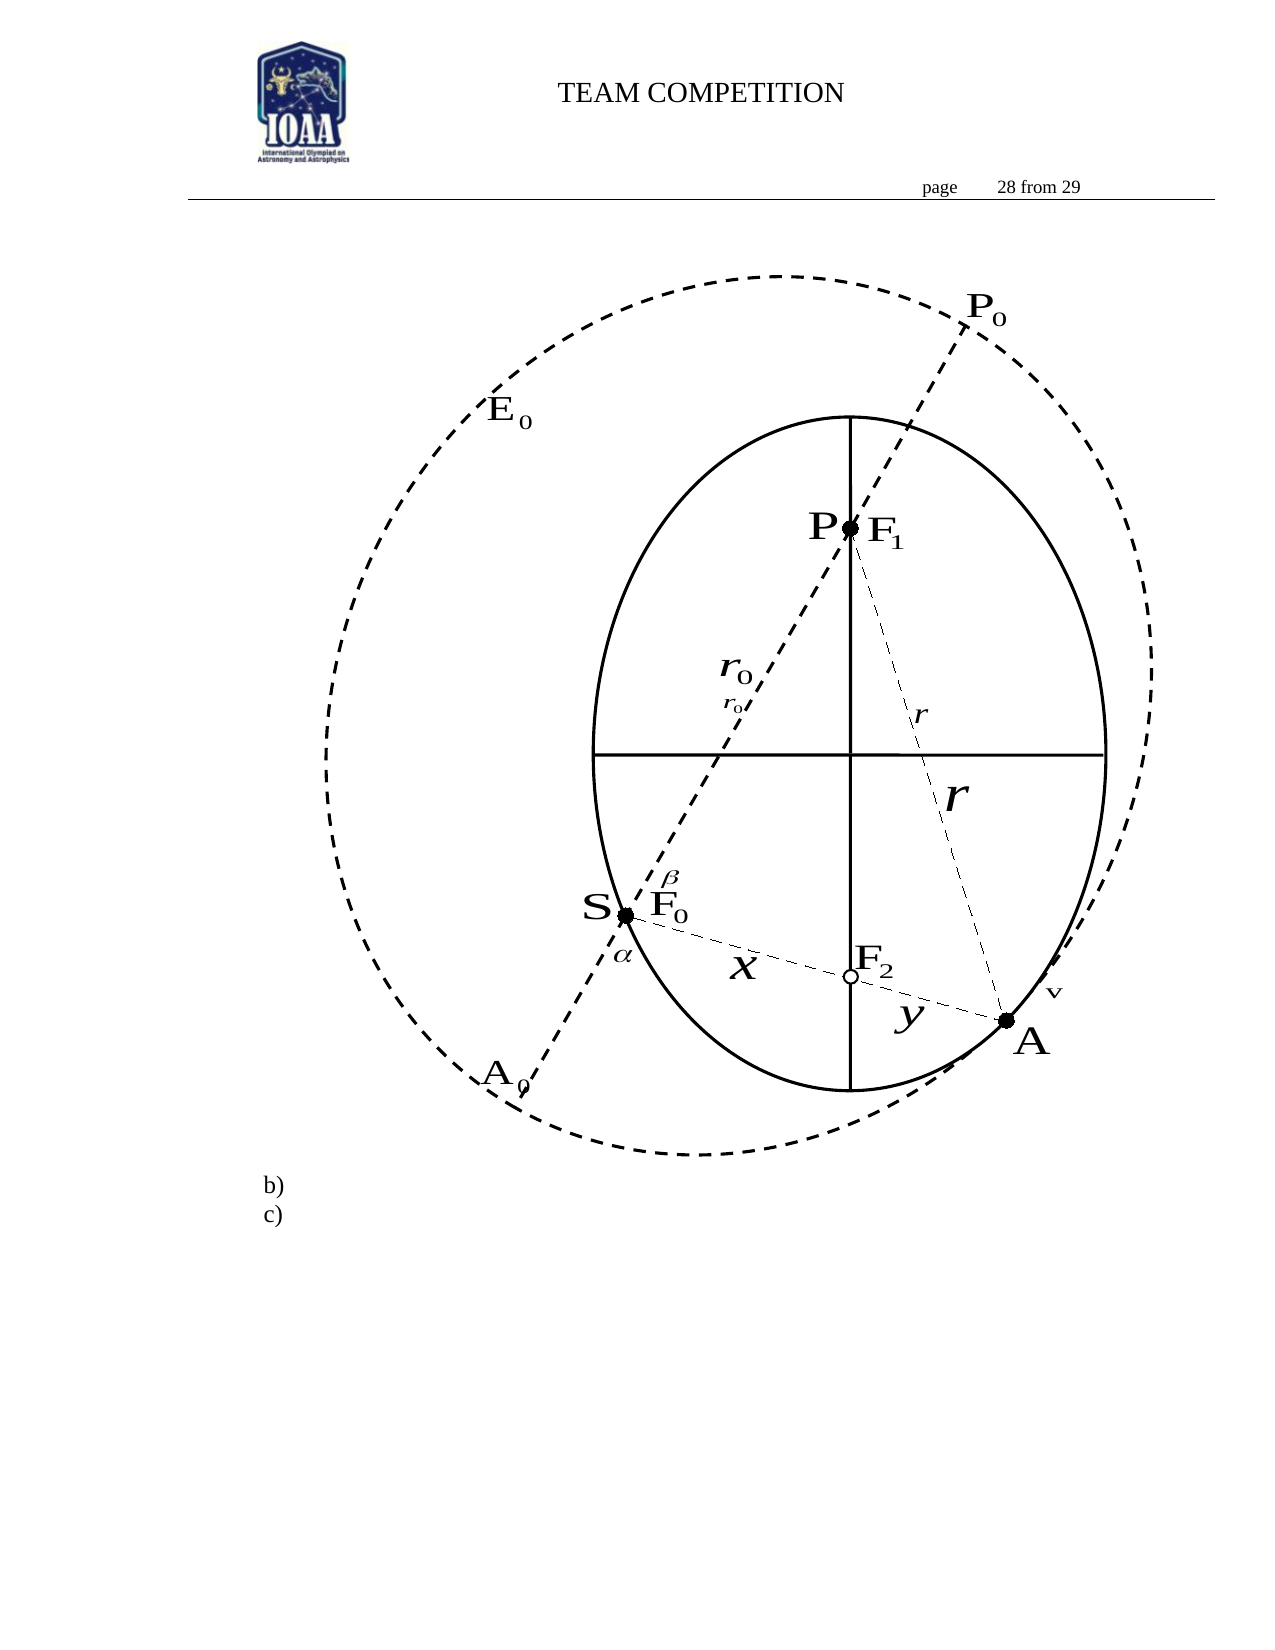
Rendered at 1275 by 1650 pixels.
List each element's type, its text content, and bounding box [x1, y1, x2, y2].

text c) [187, 1199, 1215, 1228]
picture [257, 41, 350, 164]
text b) [187, 1170, 1215, 1199]
